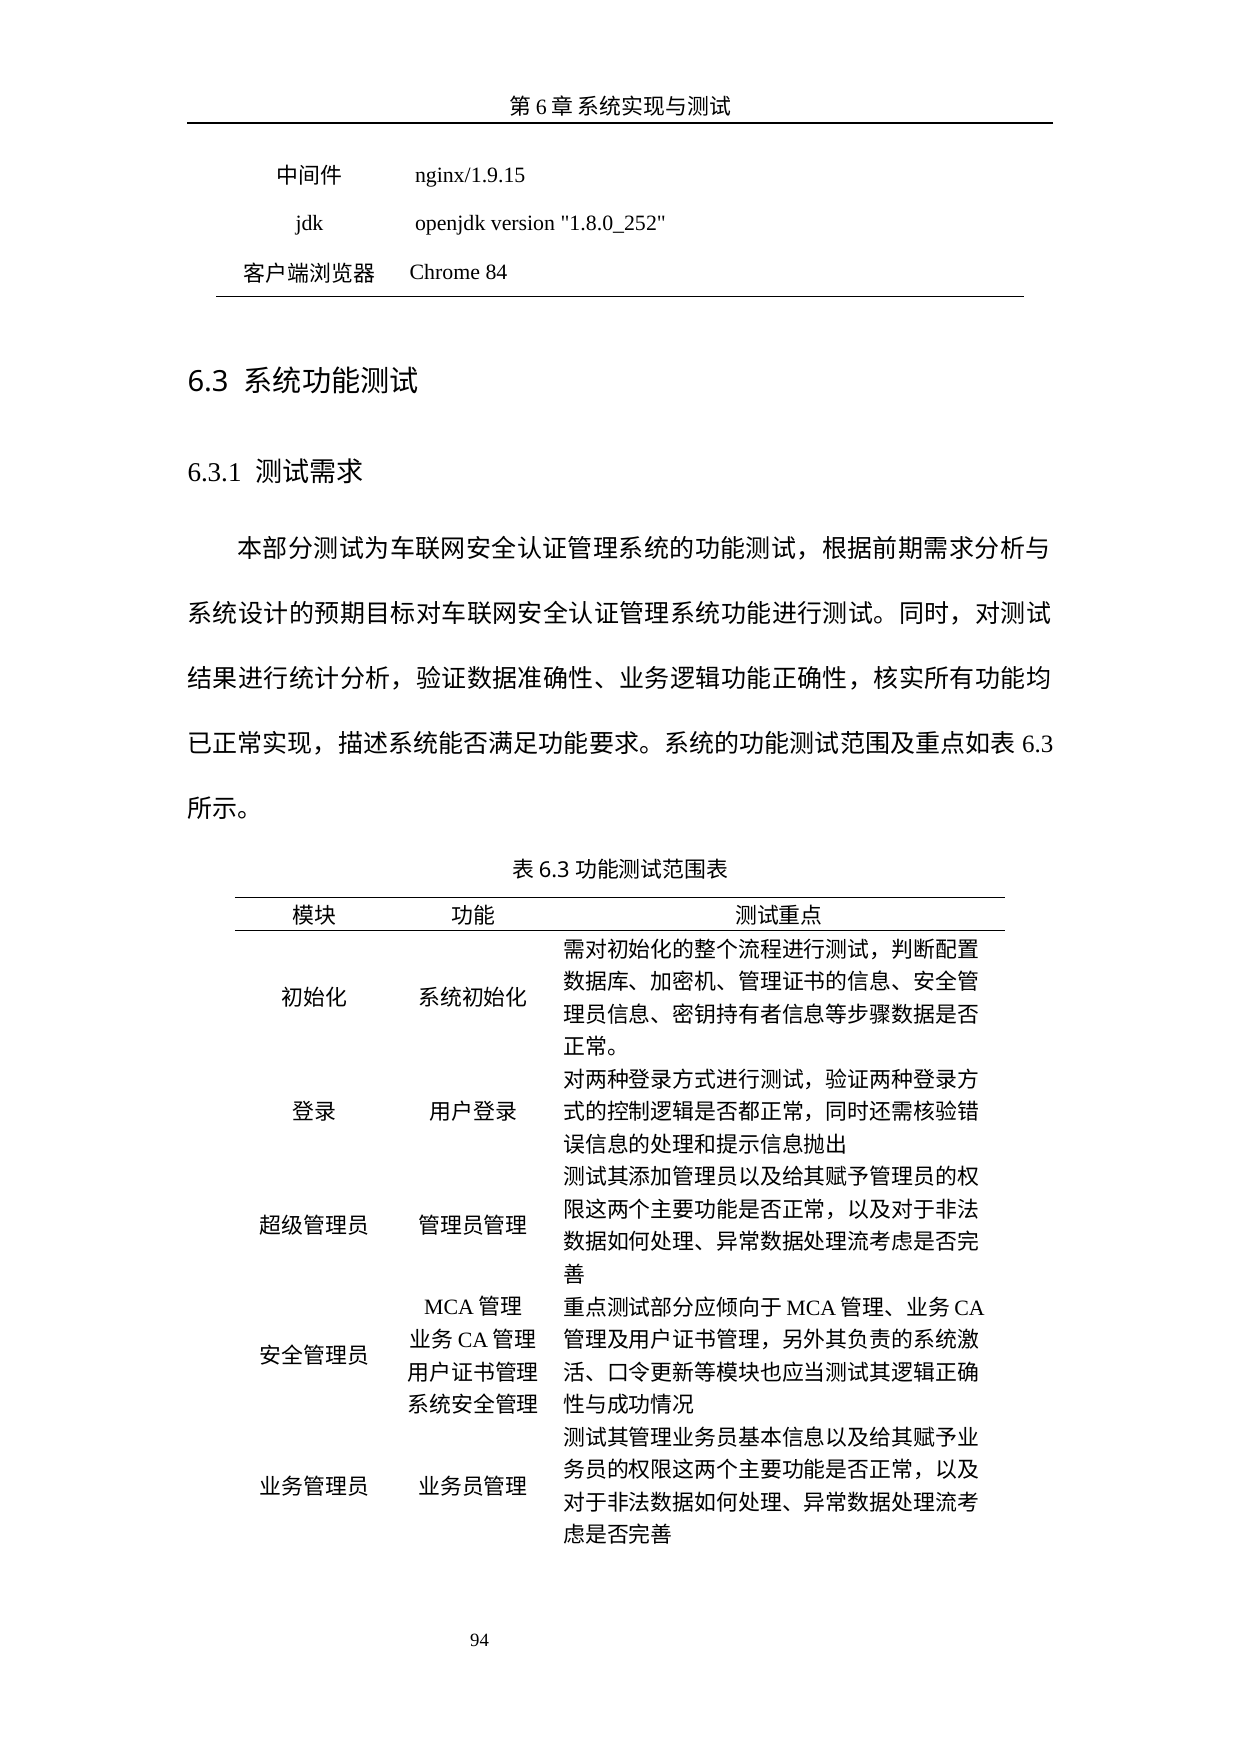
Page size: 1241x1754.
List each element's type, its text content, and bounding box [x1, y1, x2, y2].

table_cell 系统安全管理 [394, 1387, 552, 1419]
table_cell 用户证书管理 [394, 1354, 552, 1387]
table_cell 系统初始化 [394, 931, 552, 1061]
text 6.3.1 测试需求 [187, 437, 1053, 502]
table_cell 业务CA管理 [394, 1321, 552, 1354]
table_cell 需对初始化的整个流程进行测试，判断配置数据库、加密机、管理证书的信息、安全管理员信息、密钥持有者信息等步骤数据是否正常。 [552, 931, 1005, 1061]
table_cell 登录 [235, 1061, 394, 1159]
table_cell 超级管理员 [235, 1159, 394, 1289]
table_cell MCA管理 [394, 1289, 552, 1321]
table_cell 测试其管理业务员基本信息以及给其赋予业务员的权限这两个主要功能是否正常，以及对于非法数据如何处理、异常数据处理流考虑是否完善 [552, 1420, 1005, 1549]
table_cell jdk [216, 199, 402, 247]
table_header 功能 [394, 898, 552, 930]
text 6.3 系统功能测试 [187, 347, 1053, 412]
text 表6.3 功能测试范围表 [187, 852, 1053, 884]
table_header 测试重点 [552, 898, 1005, 930]
table_cell 业务员管理 [394, 1420, 552, 1549]
table_cell 客户端浏览器 [216, 247, 402, 296]
table_cell 用户登录 [394, 1061, 552, 1159]
table_cell 测试其添加管理员以及给其赋予管理员的权限这两个主要功能是否正常，以及对于非法数据如何处理、异常数据处理流考虑是否完善 [552, 1159, 1005, 1289]
table_cell 安全管理员 [235, 1289, 394, 1419]
table_cell 中间件 [216, 150, 402, 198]
table_cell 重点测试部分应倾向于MCA管理、业务CA管理及用户证书管理，另外其负责的系统激活、口令更新等模块也应当测试其逻辑正确性与成功情况 [552, 1289, 1005, 1419]
table_cell Chrome 84 [402, 247, 1024, 296]
table_cell 业务管理员 [235, 1420, 394, 1549]
text 本部分测试为车联网安全认证管理系统的功能测试，根据前期需求分析与系统设计的预期目标对车联网安全认证管理系统功能进行测试。同时，对测试结果进行统计分析，验证数据准确性、业务逻辑功能正确性，核实所有功能均已正常实现，描述系统能否满足功能要求。系统的功能测试范围及重点如表6.3所示。 [187, 514, 1053, 839]
table_cell nginx/1.9.15 [402, 150, 1024, 198]
table_cell openjdk version "1.8.0_252" [402, 199, 1024, 247]
table_cell 管理员管理 [394, 1159, 552, 1289]
table_header 模块 [235, 898, 394, 930]
table_cell 初始化 [235, 931, 394, 1061]
table_cell 对两种登录方式进行测试，验证两种登录方式的控制逻辑是否都正常，同时还需核验错误信息的处理和提示信息抛出 [552, 1061, 1005, 1159]
